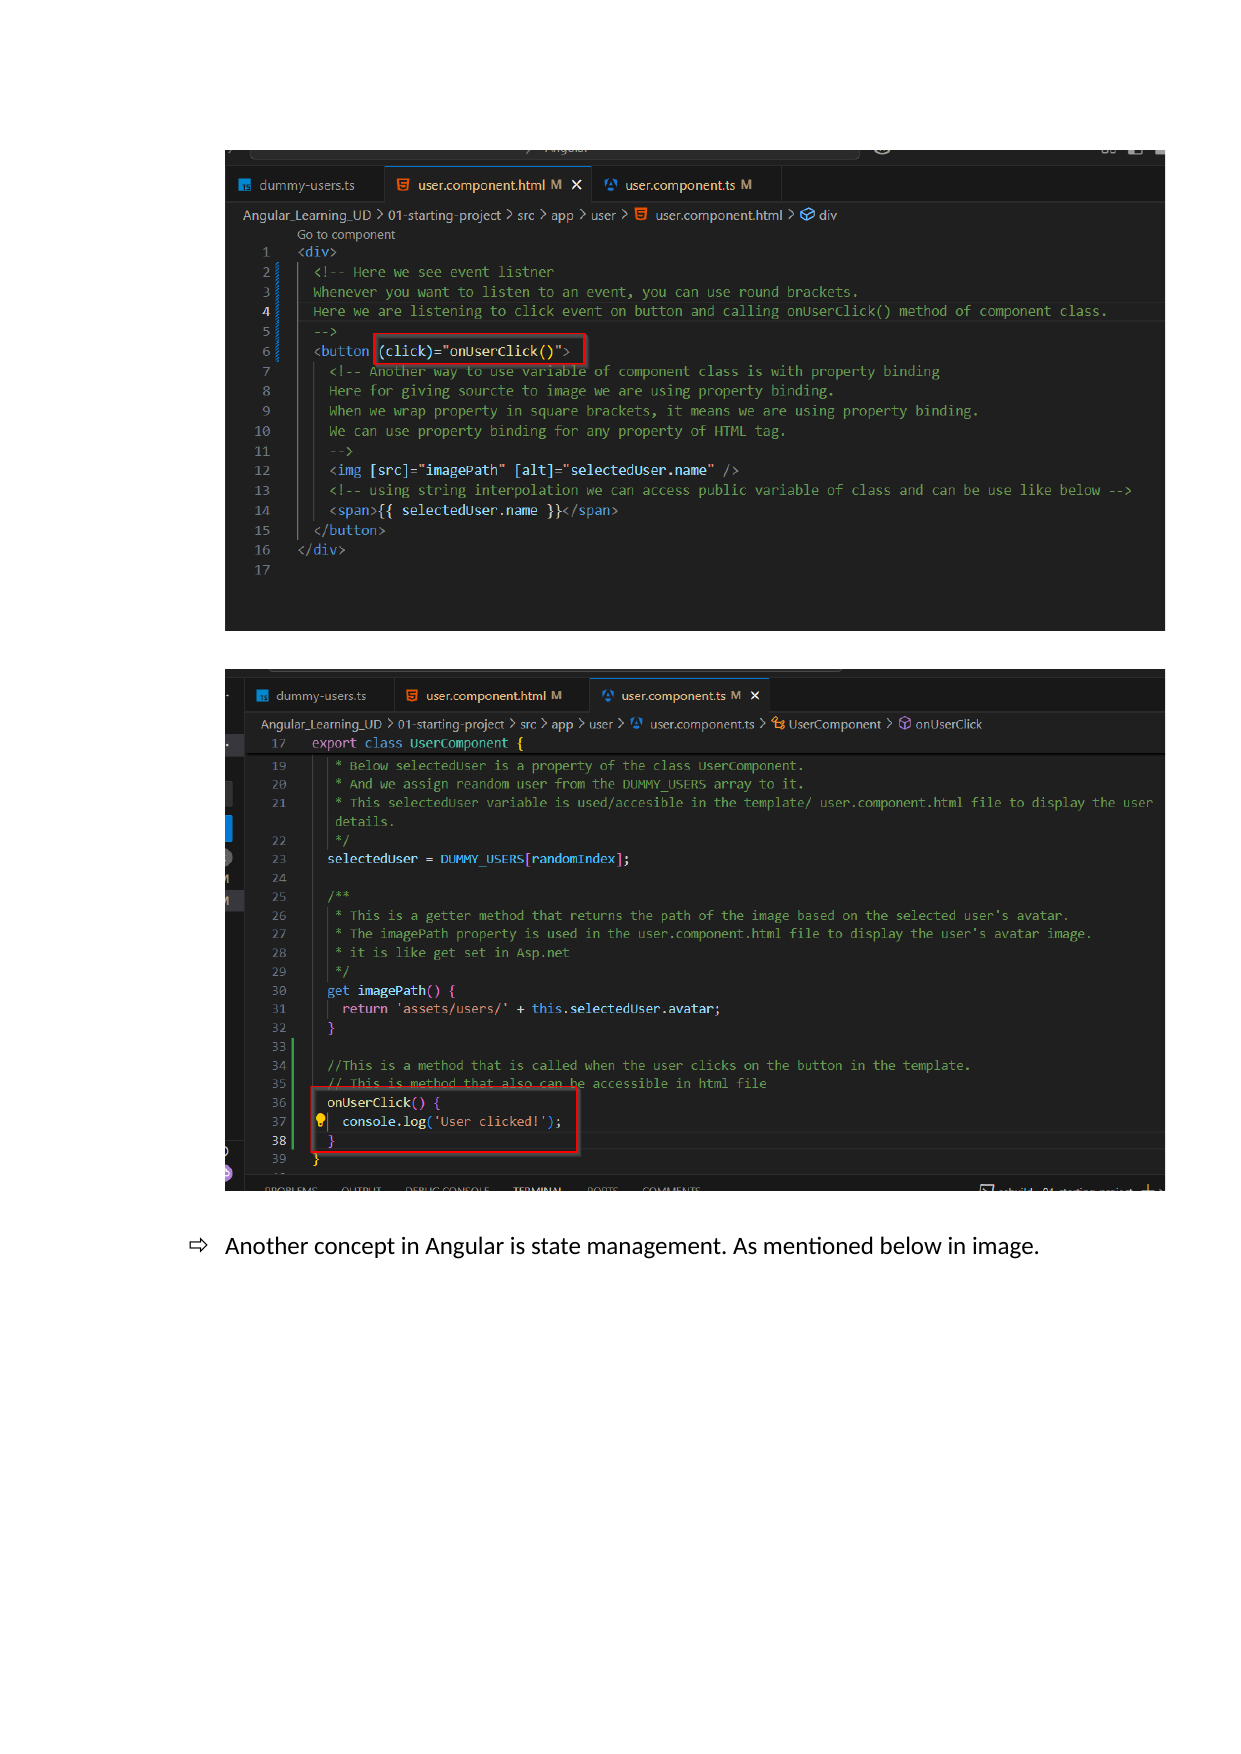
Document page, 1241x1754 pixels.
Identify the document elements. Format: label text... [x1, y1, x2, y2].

picture [225, 150, 1166, 631]
picture [225, 669, 1166, 1191]
list Another concept in Angular is state management. As mentioned below in image. [187, 1230, 1090, 1260]
